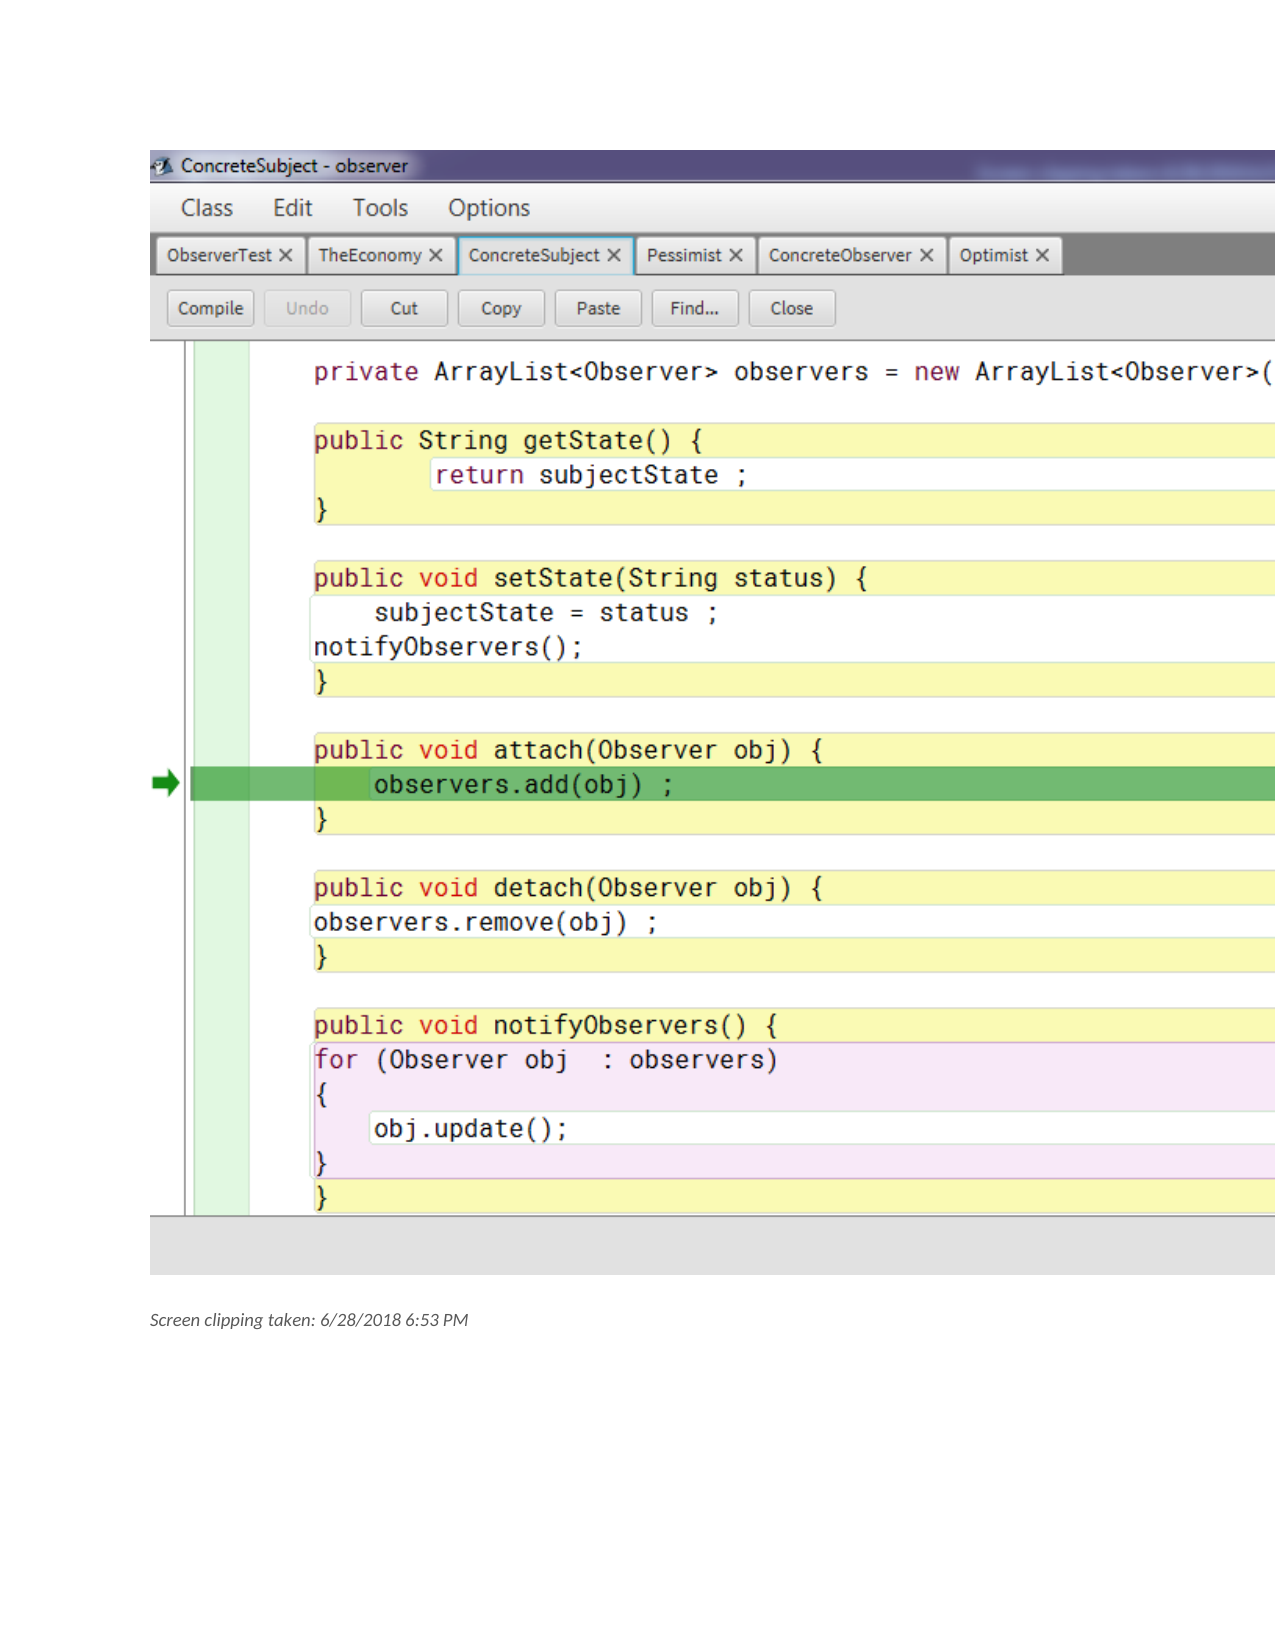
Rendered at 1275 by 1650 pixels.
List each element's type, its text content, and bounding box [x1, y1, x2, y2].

text Screen clipping taken: 6/28/2018 6:53 PM [150, 1308, 1125, 1331]
picture [150, 150, 1275, 1275]
